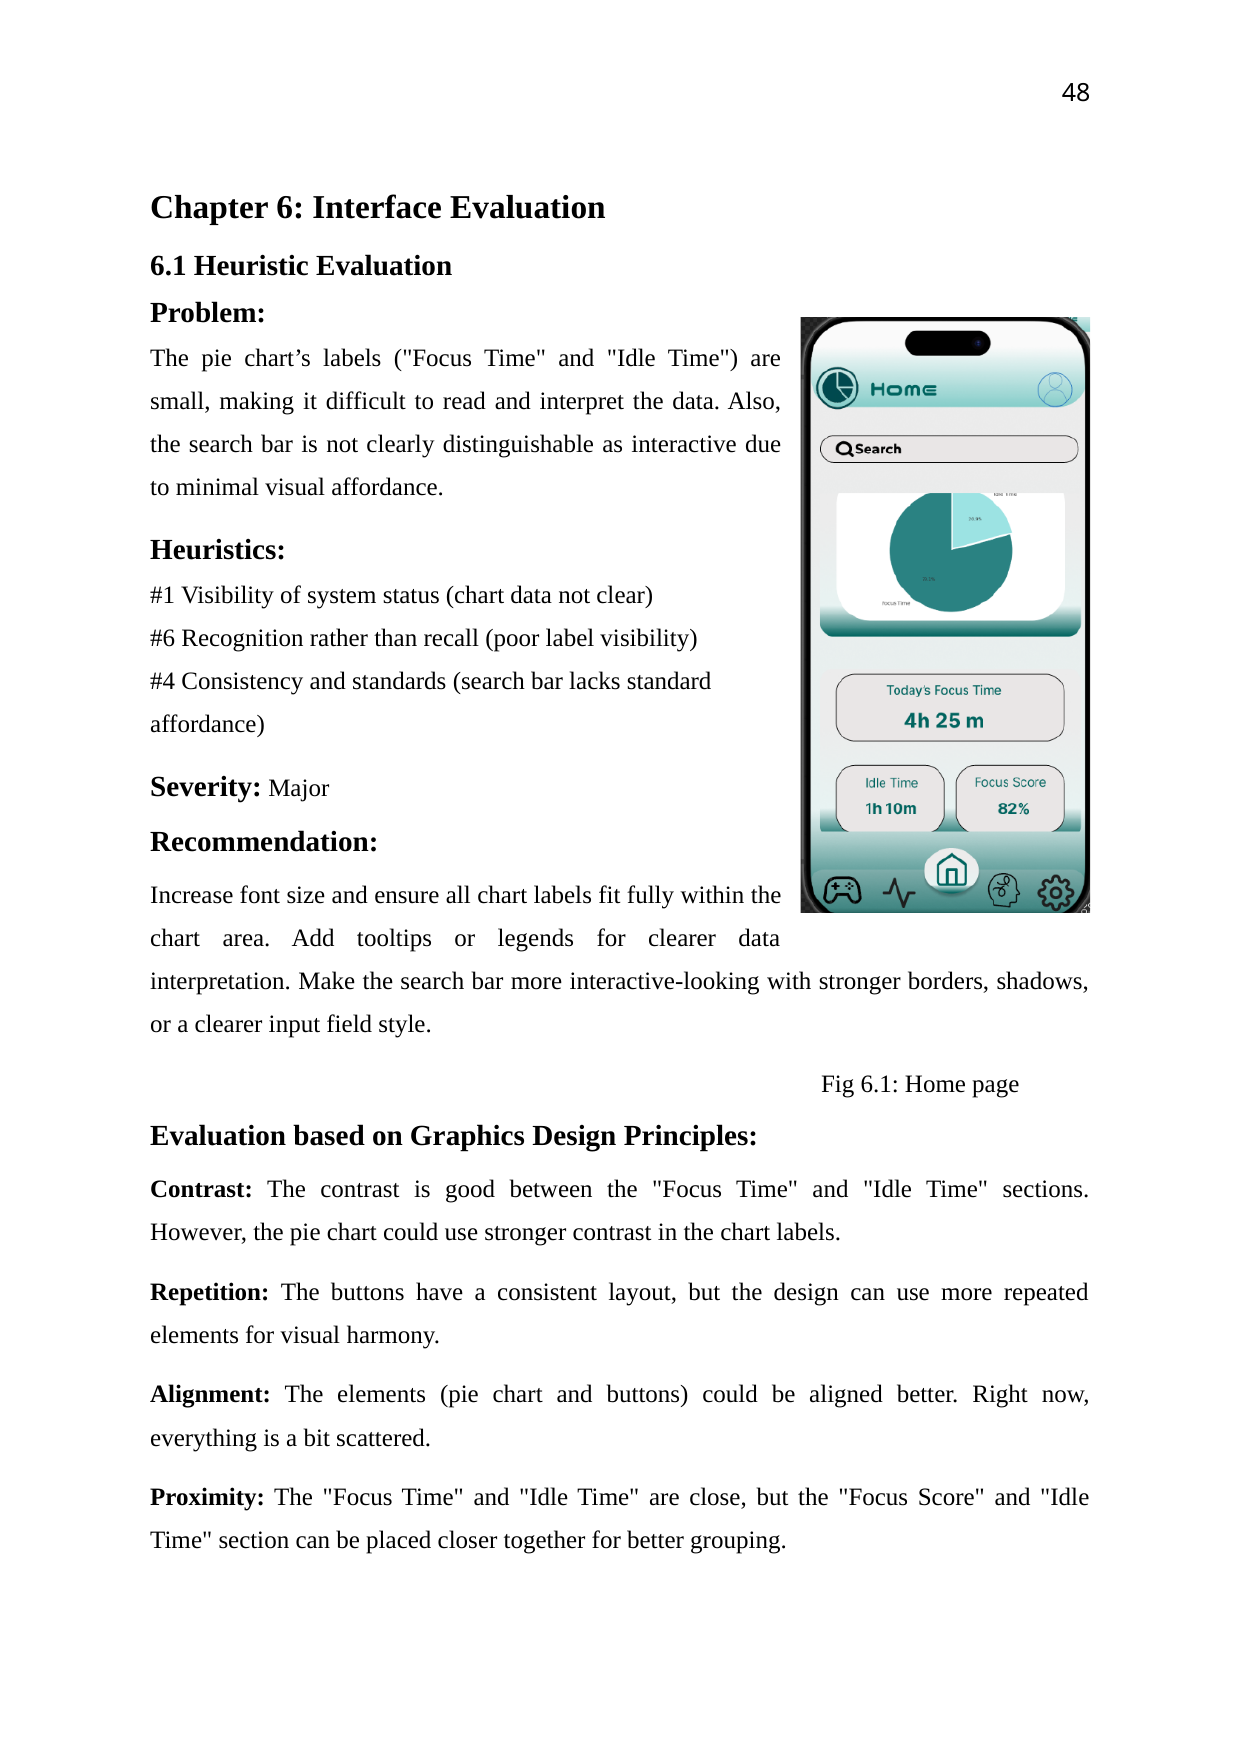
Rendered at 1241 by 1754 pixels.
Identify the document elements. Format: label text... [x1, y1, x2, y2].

text Evaluation based on Graphics Design Principles: [150, 1118, 1090, 1152]
text Heuristics: #1 Visibility of system status (chart data not clear) #6 Recognition rather than recall (poor label visibility) #4 Consistency and standards (search bar lacks standard affordance) [150, 532, 800, 738]
text Recommendation: [150, 824, 800, 858]
text Fig 6.1: Home page [675, 1069, 1090, 1098]
text Severity: Major [150, 769, 800, 803]
text Repetition: The buttons have a consistent layout, but the design can use more repeated elements for visual harmony. [150, 1277, 1090, 1348]
text Contrast: The contrast is good between the "Focus Time" and "Idle Time" sections. However, the pie chart could use stronger contrast in the chart labels. [150, 1174, 1090, 1246]
text Problem: The pie chart’s labels ("Focus Time" and "Idle Time") are small, making it difficult to read and interpret the data. Also, the search bar is not clearly distinguishable as interactive due to minimal visual affordance. [150, 295, 1090, 501]
subtitle Chapter 6: Interface Evaluation [150, 187, 1090, 226]
text Increase font size and ensure all chart labels fit fully within the chart area. Add tooltips or legends for clearer data interpretation. Make the search bar more interactive-looking with stronger borders, shadows, or a clearer input field style. [150, 880, 1090, 1038]
text Alignment: The elements (pie chart and buttons) could be aligned better. Right now, everything is a bit scattered. [150, 1379, 1090, 1451]
text Proximity: The "Focus Time" and "Idle Time" are close, but the "Focus Score" and "Idle Time" section can be placed closer together for better grouping. [150, 1482, 1090, 1554]
subtitle 6.1 Heuristic Evaluation [150, 248, 1090, 282]
picture [800, 317, 1091, 913]
